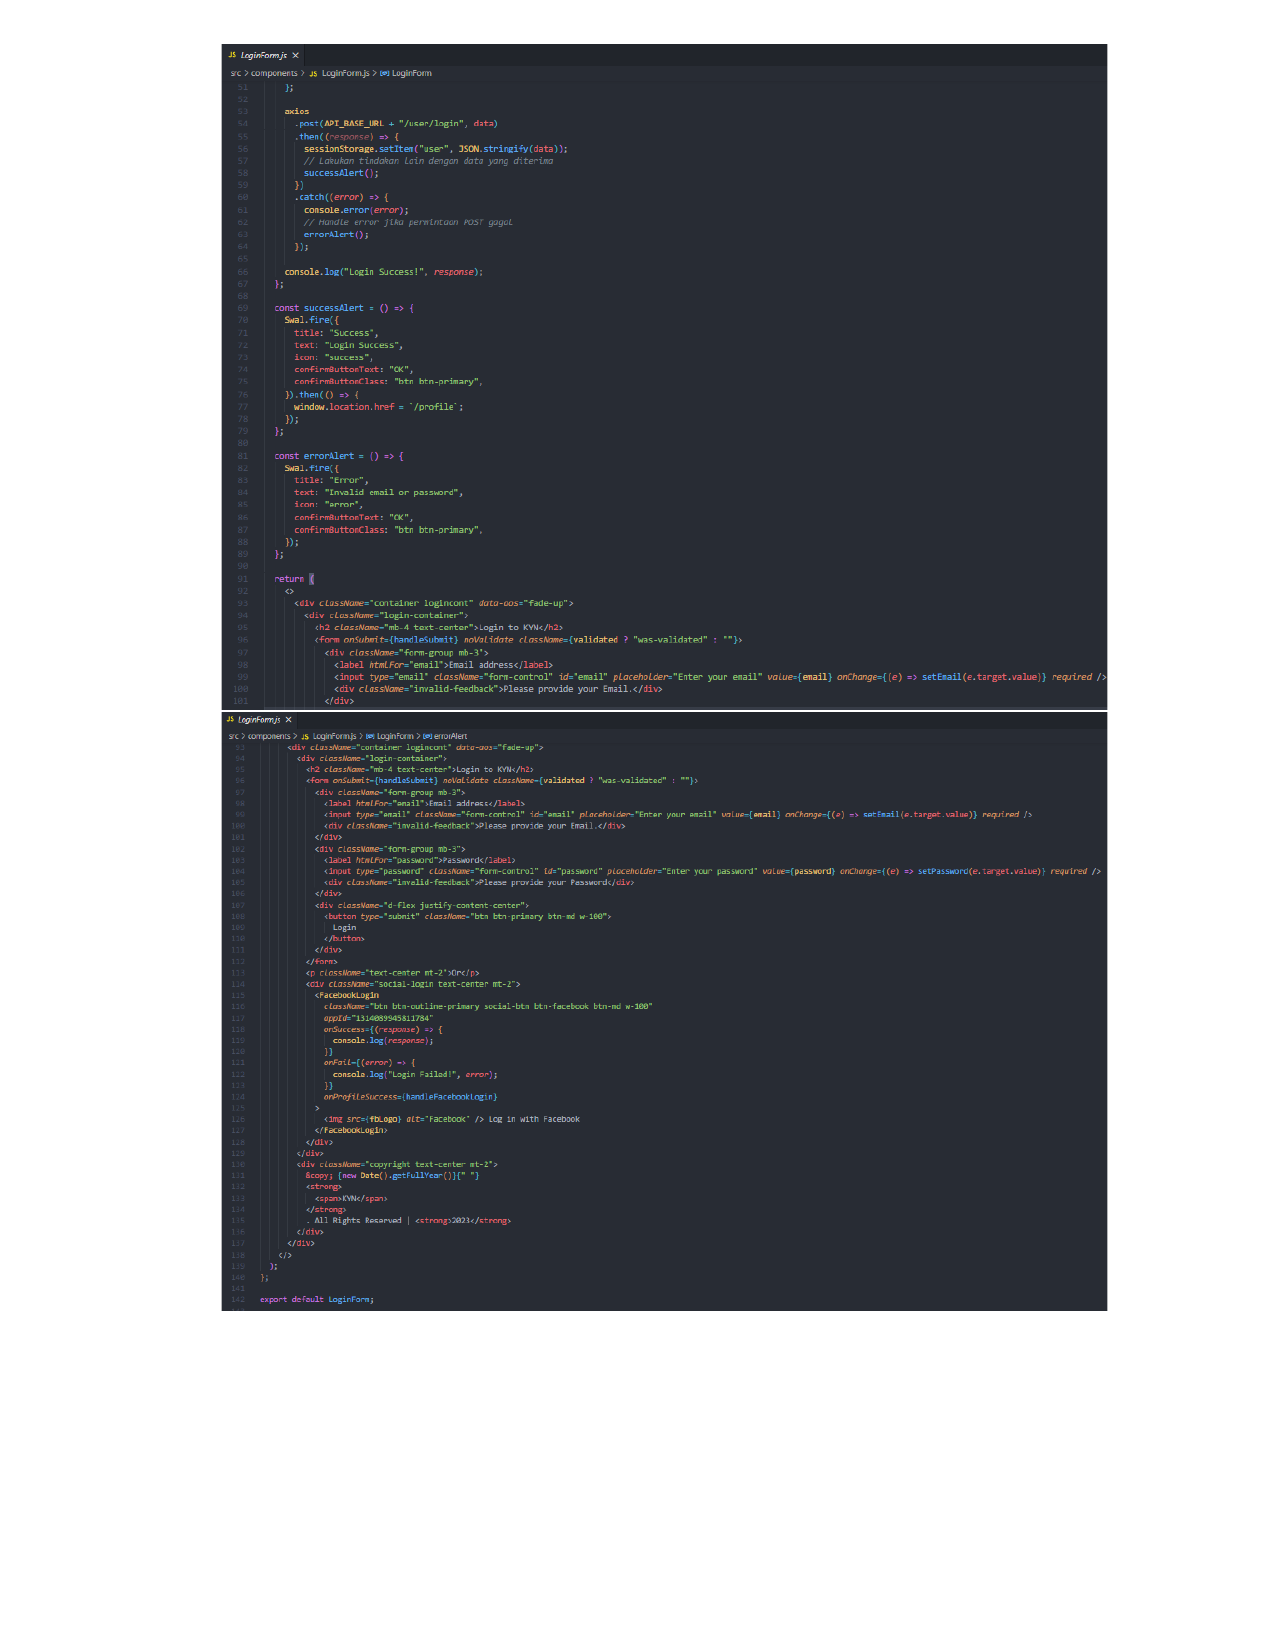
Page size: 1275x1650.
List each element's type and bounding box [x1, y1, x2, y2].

picture [221, 44, 1108, 710]
picture [221, 712, 1108, 1311]
